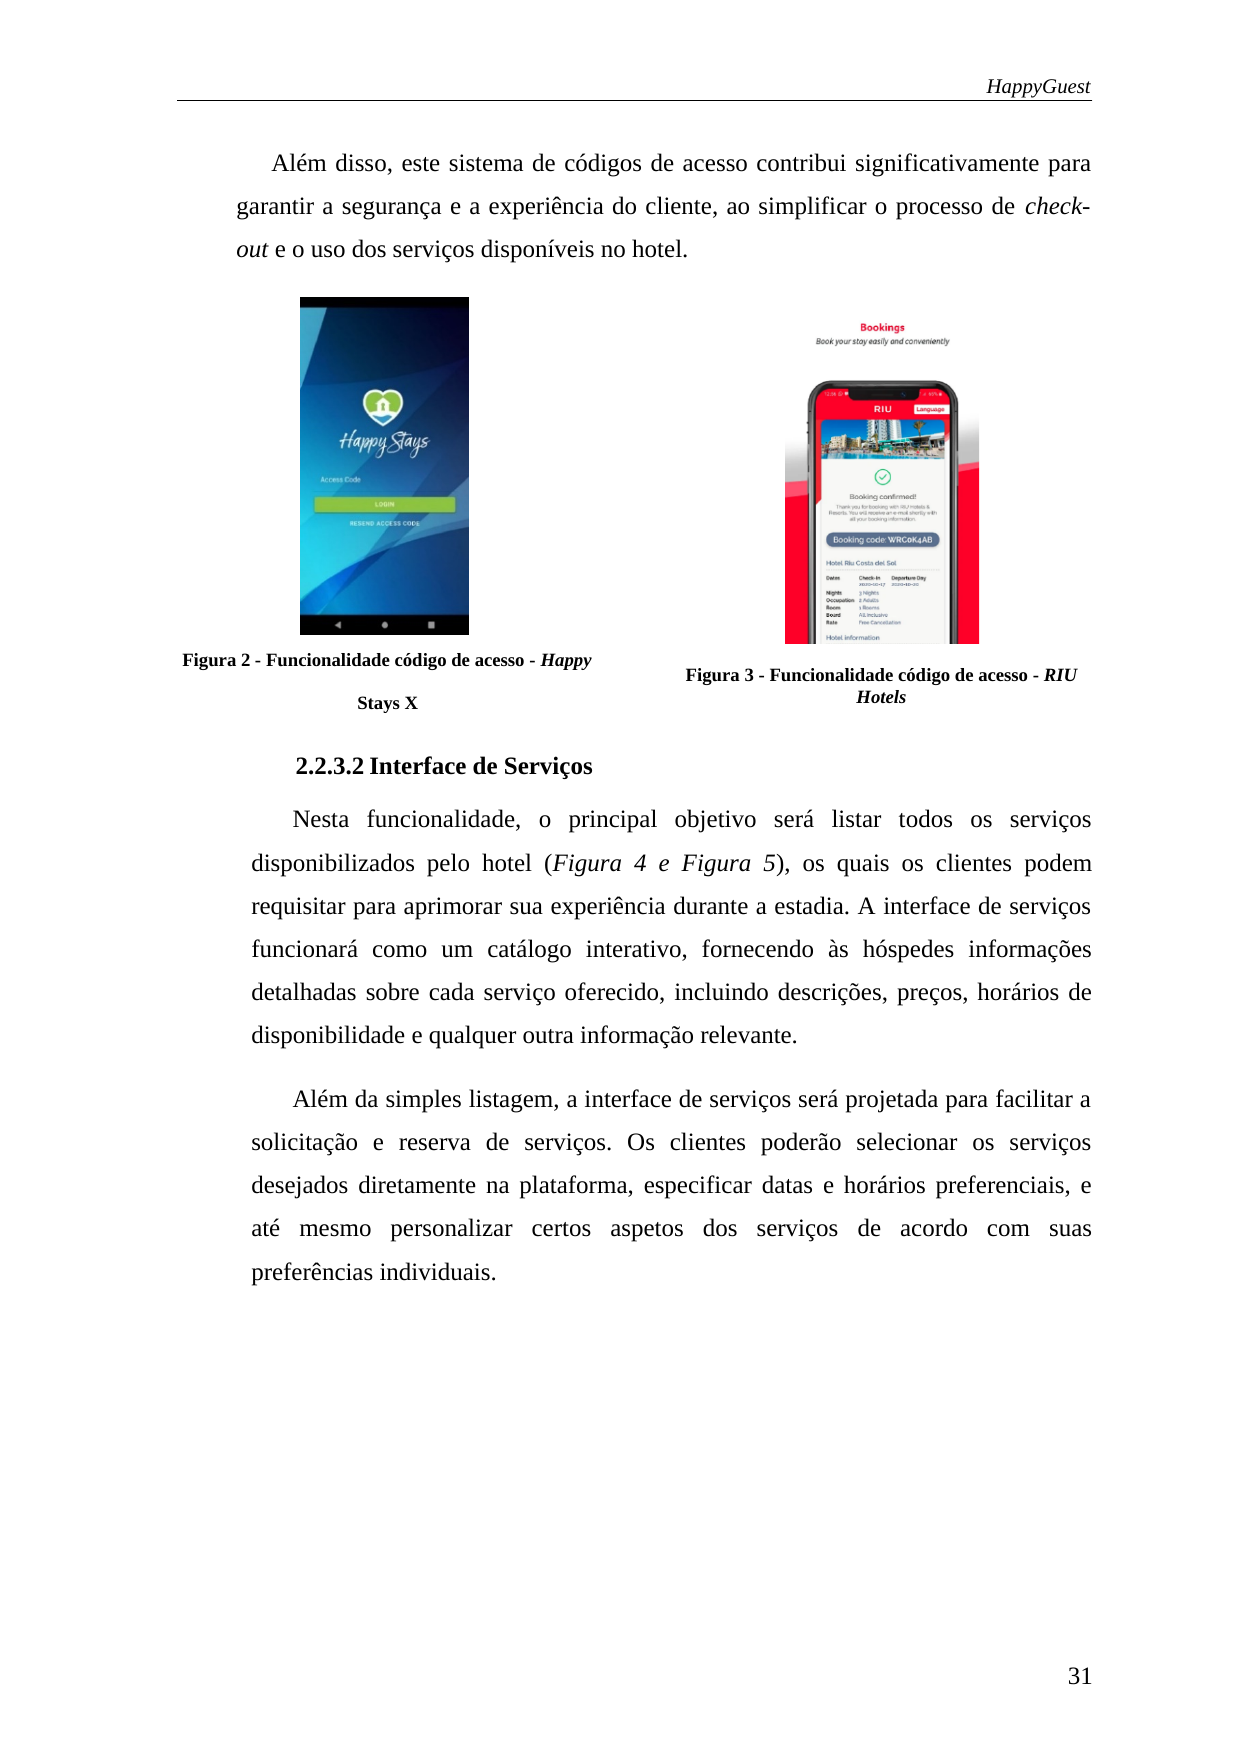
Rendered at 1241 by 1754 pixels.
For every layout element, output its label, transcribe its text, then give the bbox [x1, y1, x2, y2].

picture [785, 297, 980, 644]
picture [300, 297, 469, 635]
text Além da simples listagem, a interface de serviços será projetada para facilitar a solicitação e reserva de serviços. Os clientes poderão selecionar os serviços desejados diretamente na plataforma, especificar datas e horários preferenciais, e até mesmo personalizar certos aspetos dos serviços de acordo com suas preferências individuais. [251, 1084, 1092, 1285]
subtitle Interface de Serviços [295, 751, 1092, 779]
text Nesta funcionalidade, o principal objetivo será listar todos os serviços disponibilizados pelo hotel (Figura 4 e Figura 5), os quais os clientes podem requisitar para aprimorar sua experiência durante a estadia. A interface de serviços funcionará como um catálogo interativo, fornecendo às hóspedes informações detalhadas sobre cada serviço oferecido, incluindo descrições, preços, horários de disponibilidade e qualquer outra informação relevante. [251, 804, 1092, 1049]
text Figura 2 - Funcionalidade código de acesso - Happy [177, 649, 598, 671]
text Além disso, este sistema de códigos de acesso contribui significativamente para garantir a segurança e a experiência do cliente, ao simplificar o processo de check-out e o uso dos serviços disponíveis no hotel. [236, 148, 1092, 263]
text Stays X [177, 692, 598, 713]
text Figura 3 - Funcionalidade código de acesso - RIU Hotels [672, 664, 1092, 707]
